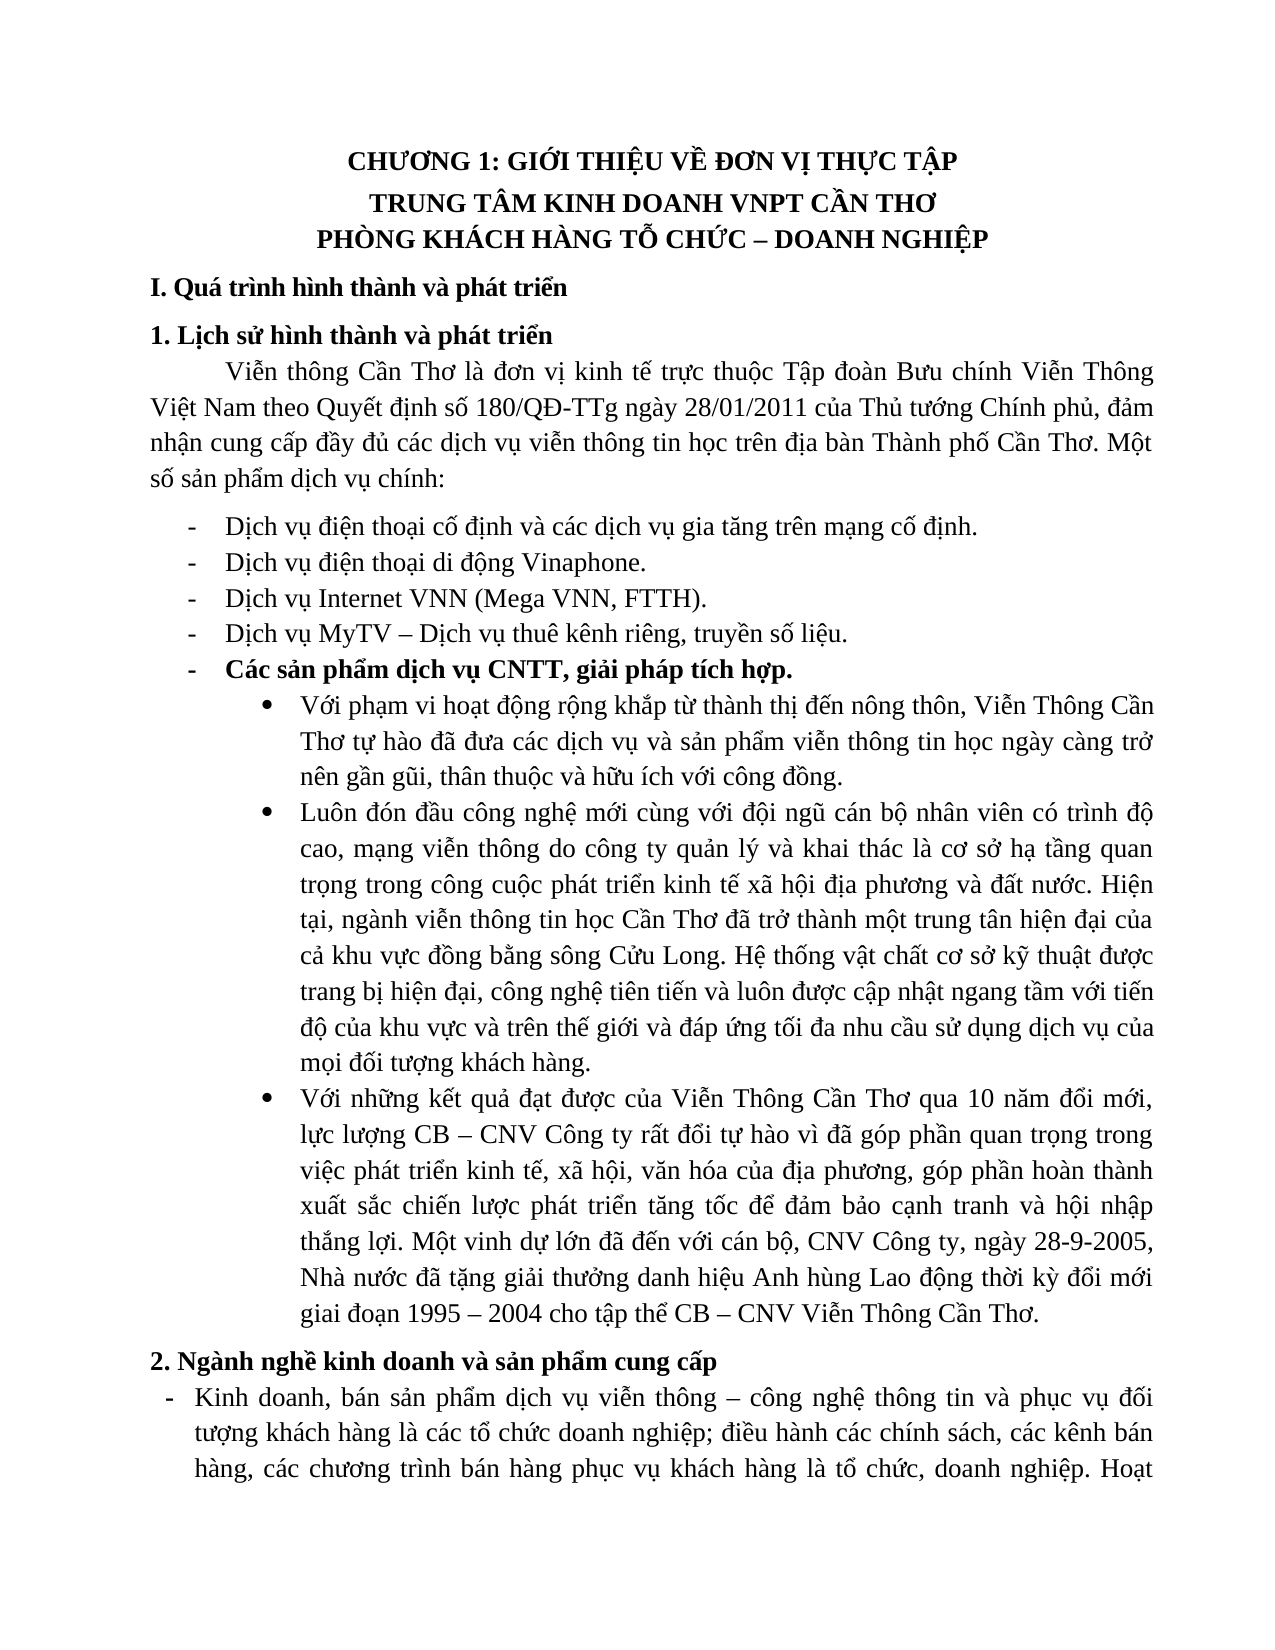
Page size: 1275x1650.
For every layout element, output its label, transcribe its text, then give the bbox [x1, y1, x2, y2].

text PHÒNG KHÁCH HÀNG TỖ CHỨC – DOANH NGHIỆP [150, 223, 1155, 254]
list Với phạm vi hoạt động rộng khắp từ thành thị đến nông thôn, Viễn Thông Cần Thơ tự hào đã đưa các dịch vụ và sản phẩm viễn thông tin học ngày càng trở nên gần gũi, thân thuộc và hữu ích với công đồng. [262, 689, 1155, 792]
list Dịch vụ điện thoại di động Vinaphone. [187, 546, 1155, 577]
subtitle I. Quá trình hình thành và phát triển [150, 271, 1155, 302]
subtitle CHƯƠNG 1: GIỚI THIỆU VỀ ĐƠN VỊ THỰC TẬP [150, 145, 1155, 176]
subtitle 2. Ngành nghề kinh doanh và sản phẩm cung cấp [150, 1345, 1155, 1376]
list Dịch vụ MyTV – Dịch vụ thuê kênh riêng, truyền số liệu. [187, 617, 1155, 649]
list Luôn đón đầu công nghệ mới cùng với đội ngũ cán bộ nhân viên có trình độ cao, mạng viễn thông do công ty quản lý và khai thác là cơ sở hạ tầng quan trọng trong công cuộc phát triển kinh tế xã hội địa phương và đất nước. Hiện tại, ngành viễn thông tin học Cần Thơ đã trở thành một trung tân hiện đại của cả khu vực đồng bằng sông Cửu Long. Hệ thống vật chất cơ sở kỹ thuật được trang bị hiện đại, công nghệ tiên tiến và luôn được cập nhật ngang tầm với tiến độ của khu vực và trên thế giới và đáp ứng tối đa nhu cầu sử dụng dịch vụ của mọi đối tượng khách hàng. [262, 796, 1155, 1078]
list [165, 1381, 1155, 1483]
list Các sản phẩm dịch vụ CNTT, giải pháp tích hợp. [187, 653, 1155, 684]
list Dịch vụ Internet VNN (Mega VNN, FTTH). [187, 582, 1155, 613]
text Viễn thông Cần Thơ là đơn vị kinh tế trực thuộc Tập đoàn Bưu chính Viễn Thông Việt Nam theo Quyết định số 180/QĐ-TTg ngày 28/01/2011 của Thủ tướng Chính phủ, đảm nhận cung cấp đầy đủ các dịch vụ viễn thông tin học trên địa bàn Thành phố Cần Thơ. Một số sản phẩm dịch vụ chính: [150, 355, 1155, 493]
subtitle 1. Lịch sử hình thành và phát triển [150, 319, 1155, 350]
list Dịch vụ điện thoại cố định và các dịch vụ gia tăng trên mạng cố định. [187, 510, 1155, 541]
list Với những kết quả đạt được của Viễn Thông Cần Thơ qua 10 năm đổi mới, lực lượng CB – CNV Công ty rất đổi tự hào vì đã góp phần quan trọng trong việc phát triển kinh tế, xã hội, văn hóa của địa phương, góp phần hoàn thành xuất sắc chiến lược phát triển tăng tốc để đảm bảo cạnh tranh và hội nhập thắng lợi. Một vinh dự lớn đã đến với cán bộ, CNV Công ty, ngày 28-9-2005, Nhà nước đã tặng giải thưởng danh hiệu Anh hùng Lao động thời kỳ đổi mới giai đoạn 1995 – 2004 cho tập thể CB – CNV Viễn Thông Cần Thơ. [262, 1082, 1155, 1328]
text TRUNG TÂM KINH DOANH VNPT CẦN THƠ [150, 187, 1155, 218]
